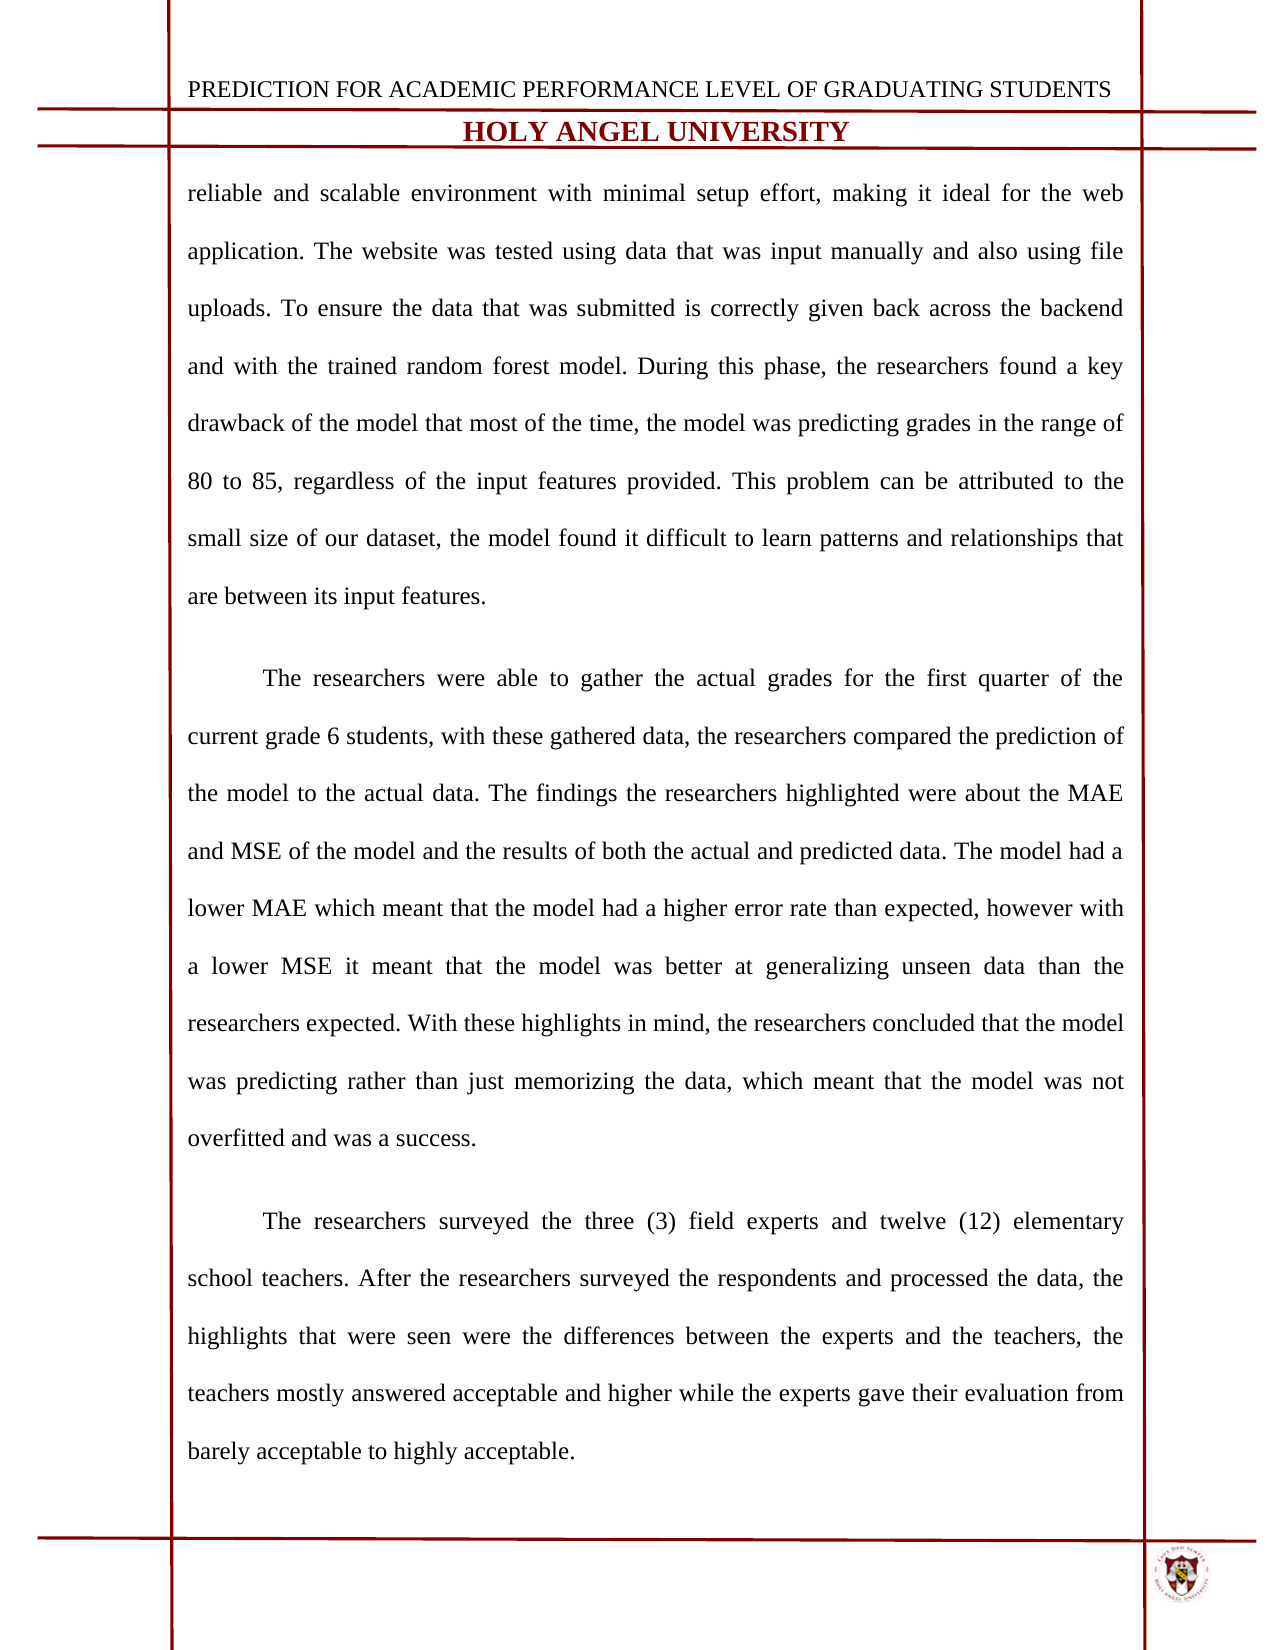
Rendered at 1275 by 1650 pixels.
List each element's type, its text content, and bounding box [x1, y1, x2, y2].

text The researchers surveyed the three (3) field experts and twelve (12) elementary school teachers. After the researchers surveyed the respondents and processed the data, the highlights that were seen were the differences between the experts and the teachers, the teachers mostly answered acceptable and higher while the experts gave their evaluation from barely acceptable to highly acceptable. [187, 1206, 1125, 1465]
picture [1151, 1543, 1212, 1604]
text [187, 178, 1125, 610]
text The researchers were able to gather the actual grades for the first quarter of the current grade 6 students, with these gathered data, the researchers compared the prediction of the model to the actual data. The findings the researchers highlighted were about the MAE and MSE of the model and the results of both the actual and predicted data. The model had a lower MAE which meant that the model had a higher error rate than expected, however with a lower MSE it meant that the model was better at generalizing unseen data than the researchers expected. With these highlights in mind, the researchers concluded that the model was predicting rather than just memorizing the data, which meant that the model was not overfitted and was a success. [187, 663, 1125, 1152]
